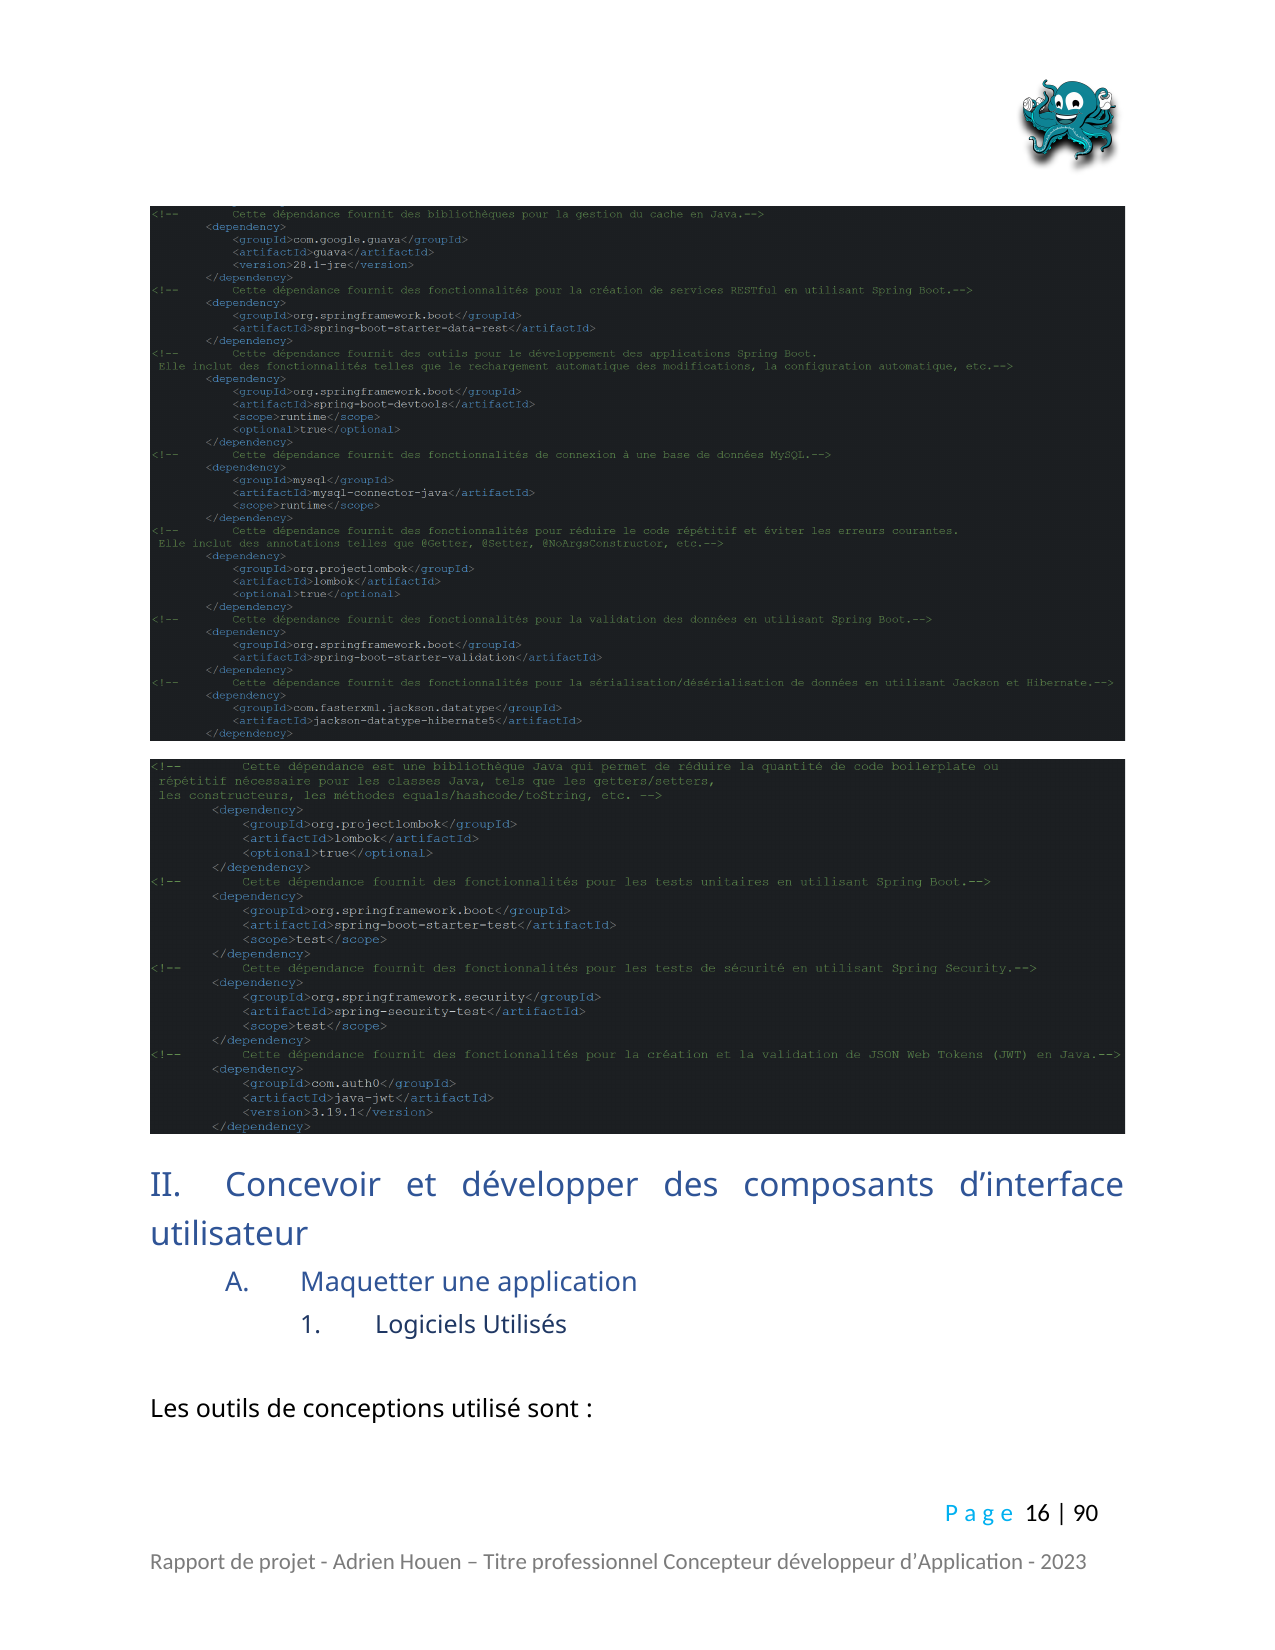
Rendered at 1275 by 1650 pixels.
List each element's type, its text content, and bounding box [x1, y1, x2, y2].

picture [150, 206, 1125, 741]
picture [150, 759, 1125, 1134]
subtitle Maquetter une application [225, 1263, 1125, 1300]
subtitle Logiciels Utilisés [300, 1307, 1125, 1341]
subtitle Concevoir et développer des composants d’interface utilisateur [150, 1161, 1125, 1255]
picture [1021, 74, 1118, 161]
text Les outils de conceptions utilisé sont : [150, 1391, 1125, 1424]
